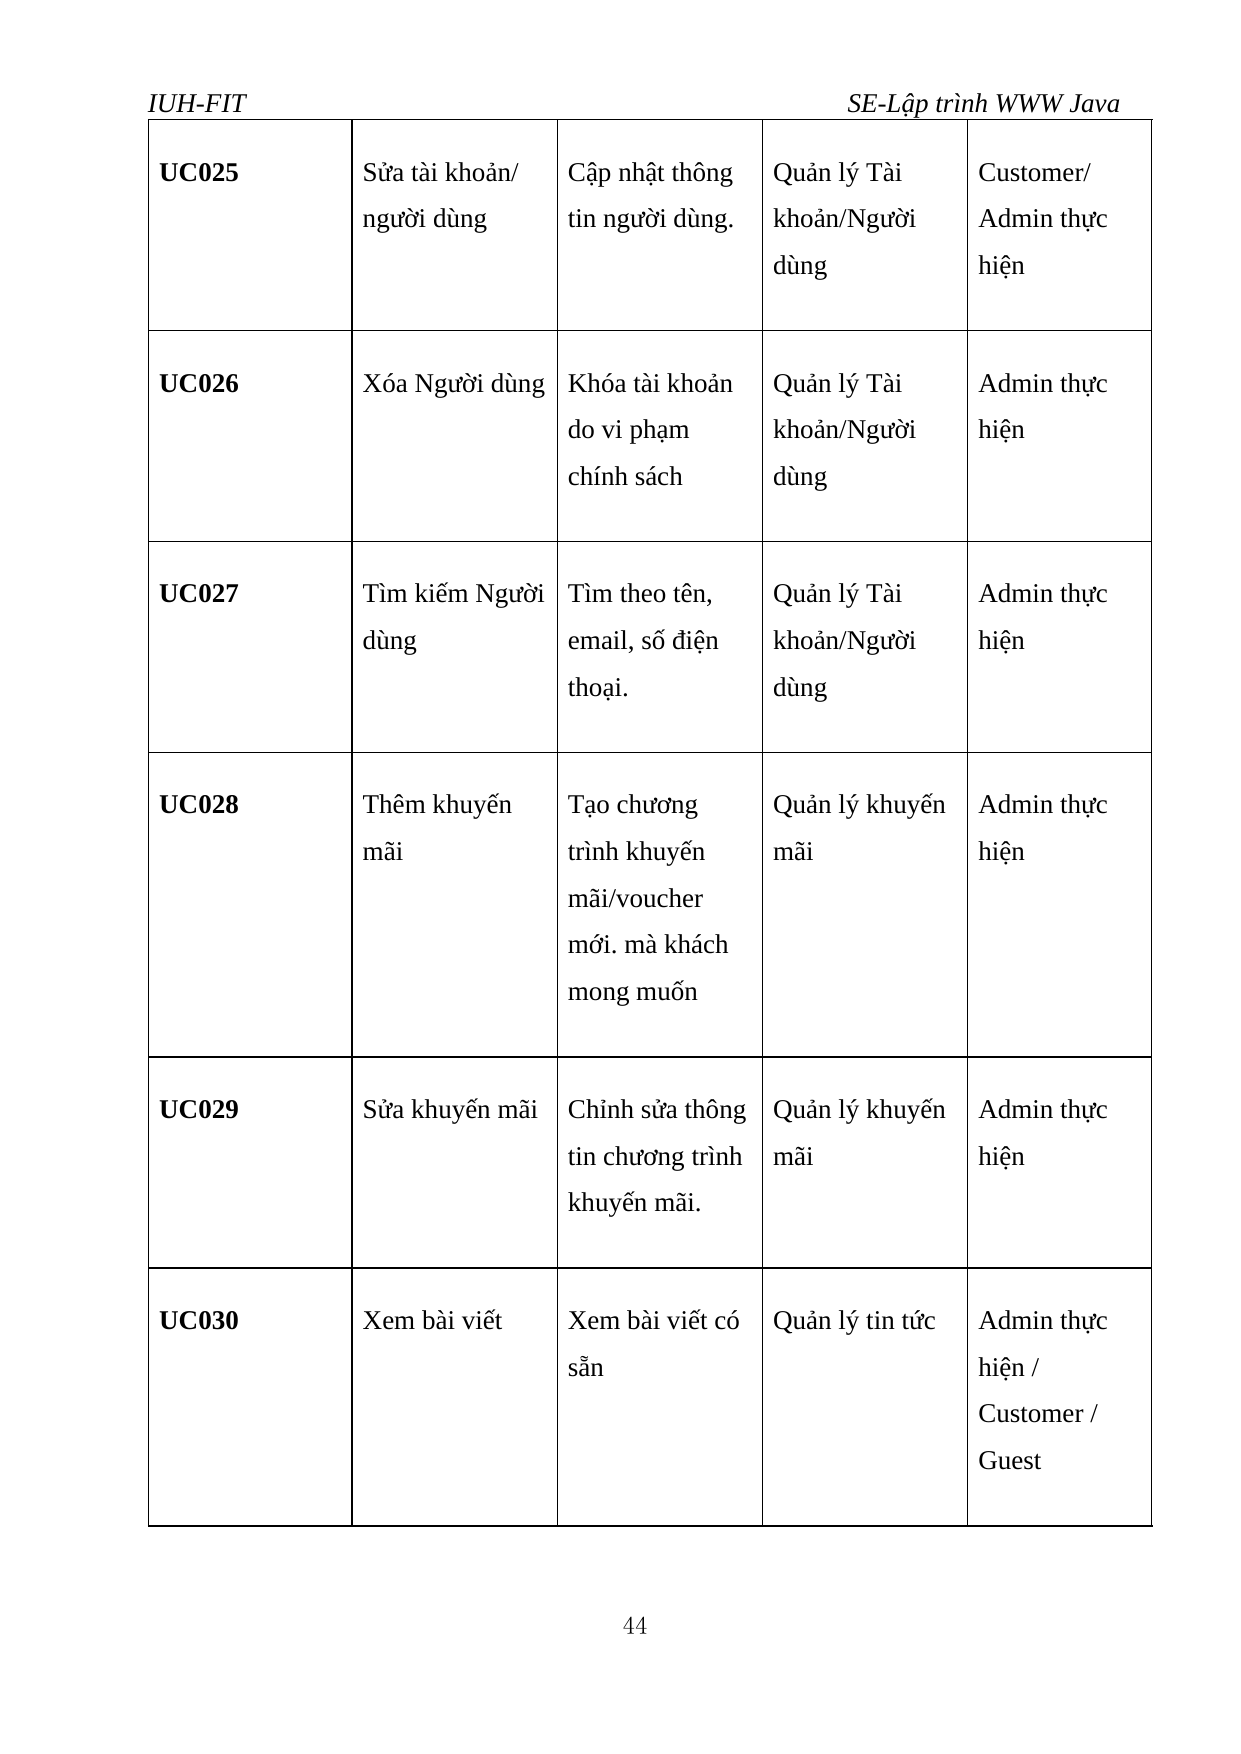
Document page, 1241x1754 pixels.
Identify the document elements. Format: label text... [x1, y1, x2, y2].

table_cell Cập nhật thông tin người dùng. [558, 120, 762, 330]
table_cell UC025 [149, 120, 351, 330]
table_cell Sửa khuyến mãi [353, 1058, 557, 1267]
table_cell Chỉnh sửa thông tin chương trình khuyến mãi. [558, 1058, 762, 1267]
table_cell Quản lý Tài khoản/Người dùng [763, 542, 967, 752]
table_cell Admin thực hiện [968, 542, 1151, 752]
table_cell Tạo chương trình khuyến mãi/voucher mới. mà khách mong muốn [558, 753, 762, 1056]
table_cell Quản lý khuyến mãi [763, 753, 967, 1056]
table_cell Admin thực hiện [968, 753, 1151, 1056]
table_cell Admin thực hiện / Customer / Guest [968, 1269, 1151, 1525]
table_cell Quản lý Tài khoản/Người dùng [763, 331, 967, 541]
table_cell Admin thực hiện [968, 331, 1151, 541]
table_cell Thêm khuyến mãi [353, 753, 557, 1056]
table_cell UC027 [149, 542, 351, 752]
table_cell Tìm kiếm Người dùng [353, 542, 557, 752]
table_cell UC029 [149, 1058, 351, 1267]
table_cell Xem bài viết có sẵn [558, 1269, 762, 1525]
table_cell UC030 [149, 1269, 351, 1525]
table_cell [763, 120, 967, 330]
table_cell Xóa Người dùng [353, 331, 557, 541]
table_cell Customer/ Admin thực hiện [968, 120, 1151, 330]
table_cell Admin thực hiện [968, 1058, 1151, 1267]
table_cell Sửa tài khoản/ người dùng [353, 120, 557, 330]
table_cell Xem bài viết [353, 1269, 557, 1525]
table_cell Quản lý tin tức [763, 1269, 967, 1525]
table_cell UC028 [149, 753, 351, 1056]
table_cell Quản lý khuyến mãi [763, 1058, 967, 1267]
table_cell UC026 [149, 331, 351, 541]
table_cell Khóa tài khoản do vi phạm chính sách [558, 331, 762, 541]
table_cell Tìm theo tên, email, số điện thoại. [558, 542, 762, 752]
